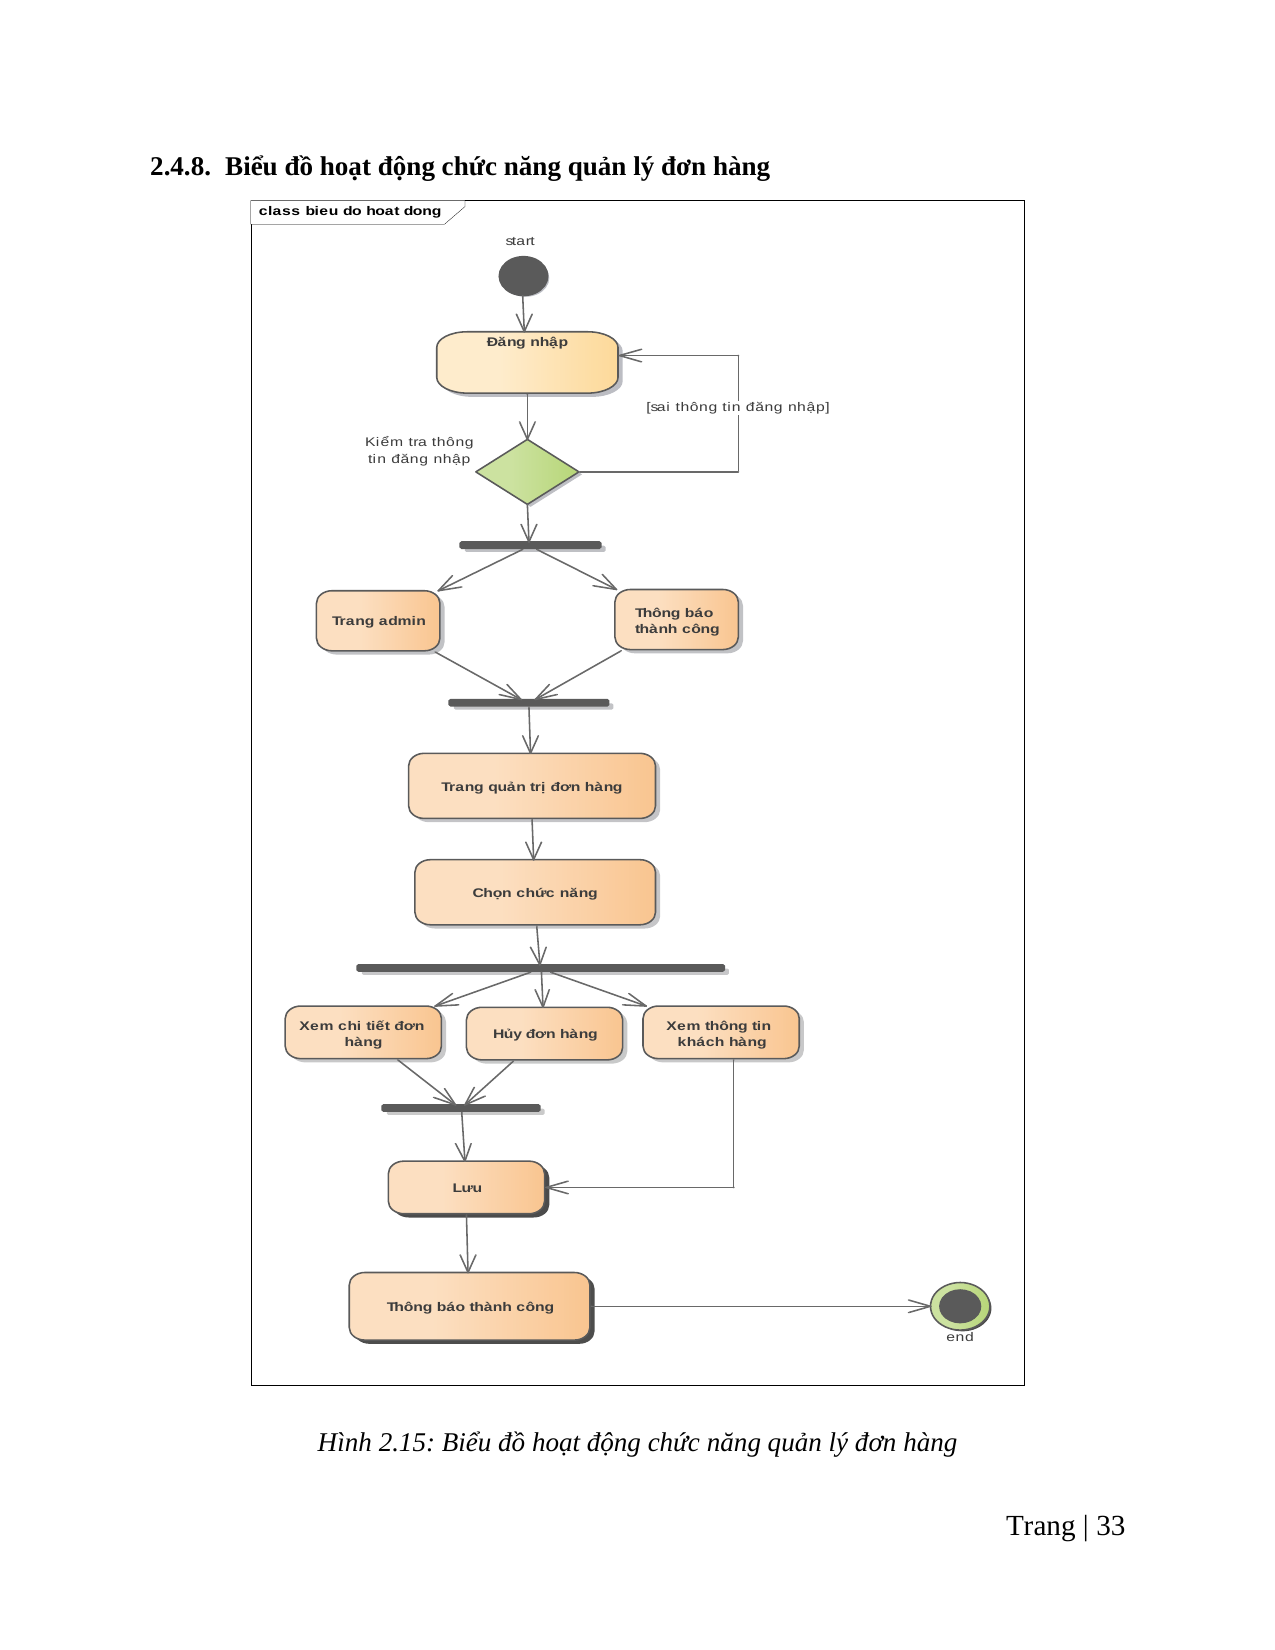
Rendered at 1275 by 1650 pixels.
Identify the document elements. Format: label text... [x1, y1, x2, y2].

subtitle Biểu đồ hoạt động chức năng quản lý đơn hàng [150, 150, 1125, 181]
